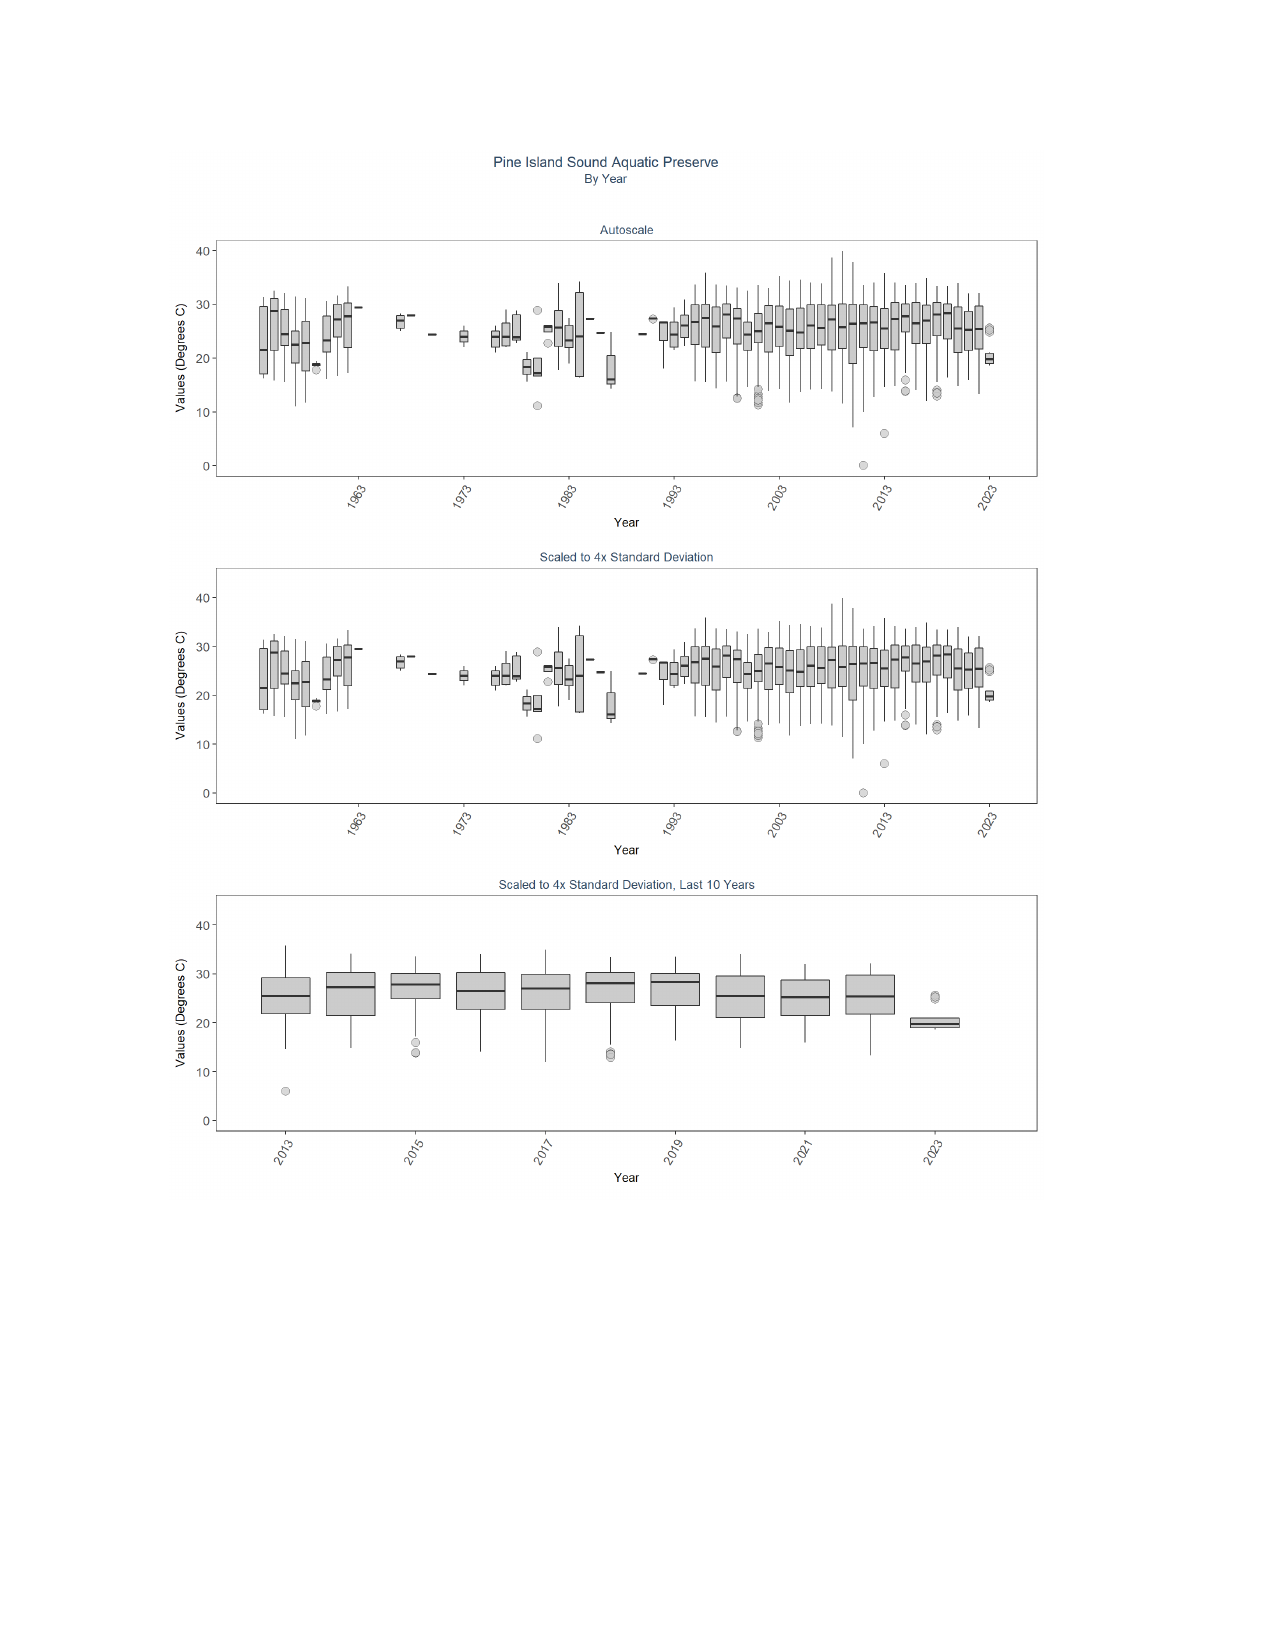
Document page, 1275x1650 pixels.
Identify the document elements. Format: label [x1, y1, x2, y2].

picture [168, 150, 1044, 1200]
